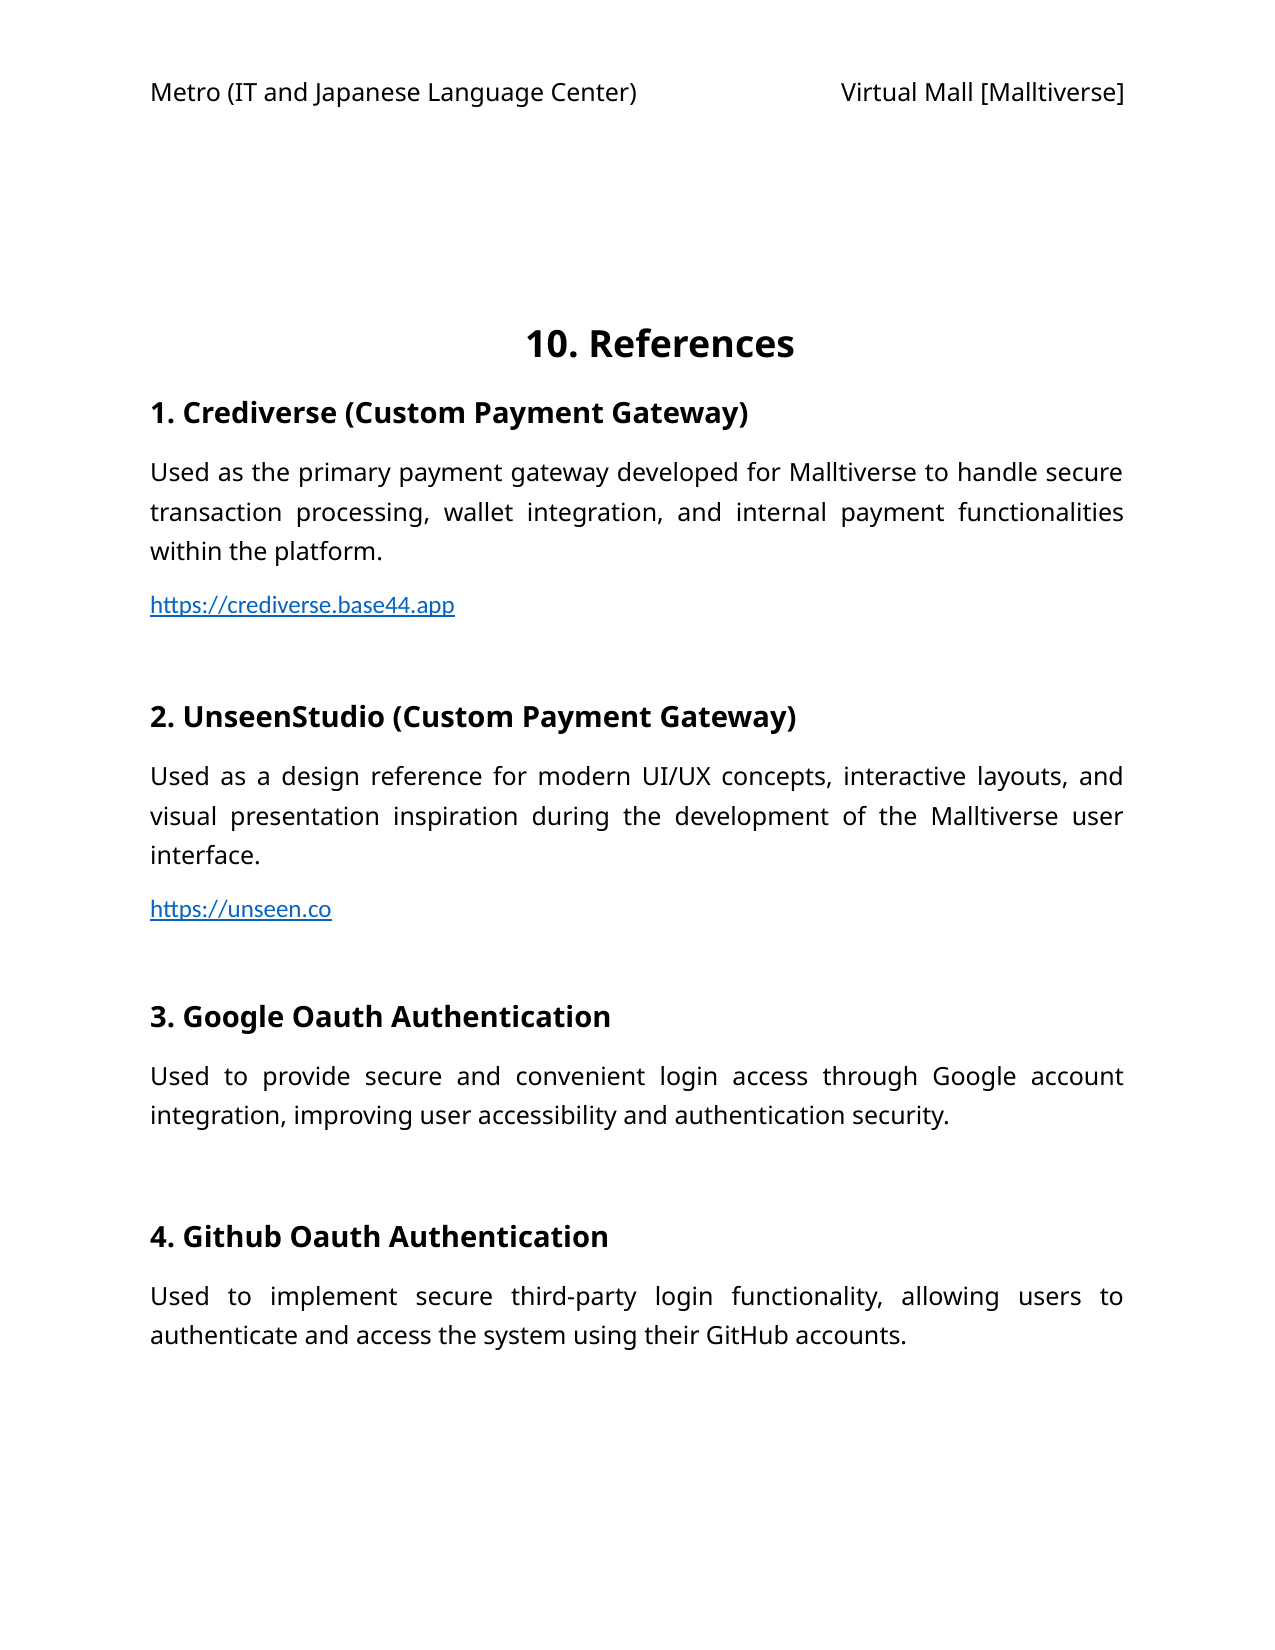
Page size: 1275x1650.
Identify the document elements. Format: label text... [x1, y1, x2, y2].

text 2. UnseenStudio (Custom Payment Gateway) [150, 697, 1125, 736]
text Used to provide secure and convenient login access through Google account integration, improving user accessibility and authentication security. [150, 1059, 1125, 1132]
text 1. Crediverse (Custom Payment Gateway) [150, 393, 1125, 432]
text Used as the primary payment gateway developed for Malltiverse to handle secure transaction processing, wallet integration, and internal payment functionalities within the platform. [150, 455, 1125, 567]
text https://unseen.co [150, 893, 1125, 924]
text 3. Google Oauth Authentication [150, 997, 1125, 1036]
text Used as a design reference for modern UI/UX concepts, interactive layouts, and visual presentation inspiration during the development of the Malltiverse user interface. [150, 759, 1125, 871]
text 10. References [150, 317, 1125, 368]
text Used to implement secure third-party login functionality, allowing users to authenticate and access the system using their GitHub accounts. [150, 1278, 1125, 1352]
text https://crediverse.base44.app [150, 589, 1125, 620]
text 4. Github Oauth Authentication [150, 1216, 1125, 1256]
